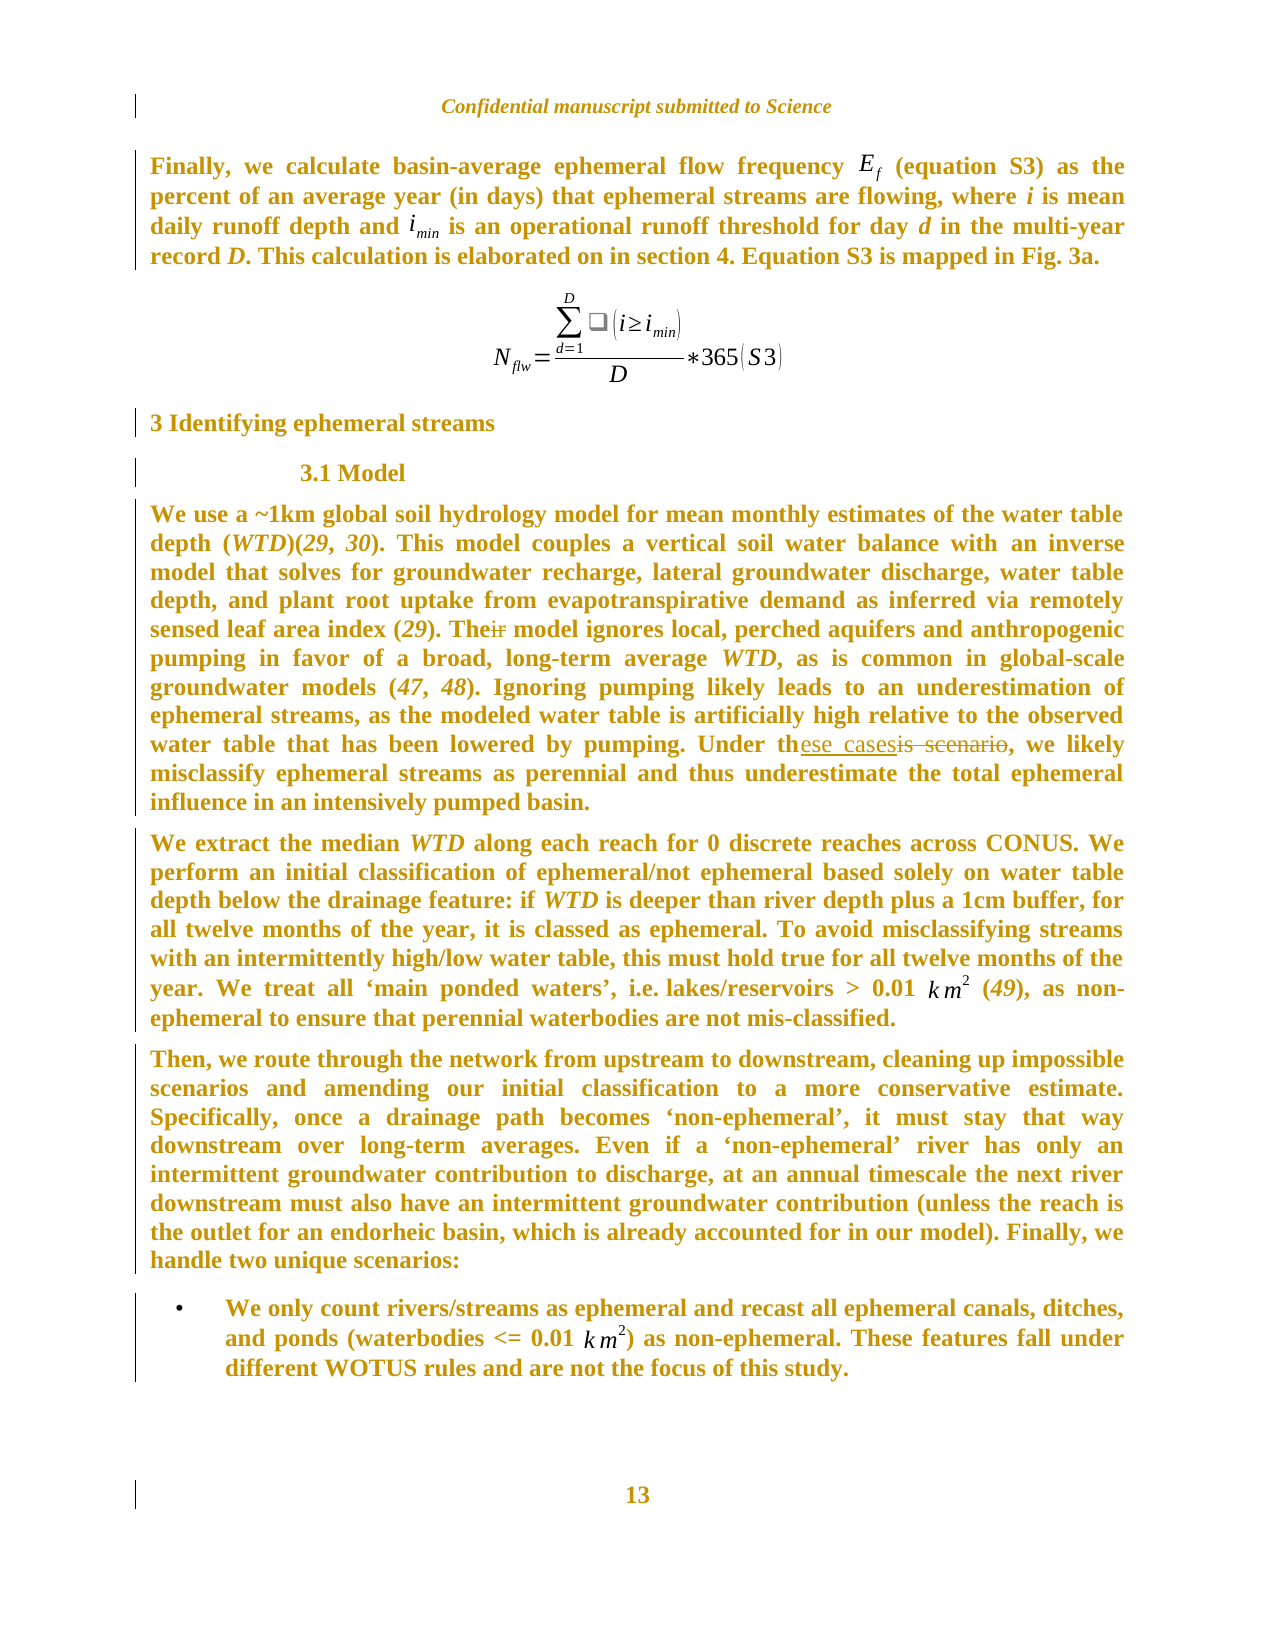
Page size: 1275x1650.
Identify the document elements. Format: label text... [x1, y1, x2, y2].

subtitle 3 Identifying ephemeral streams [150, 408, 1125, 437]
text Finally, we calculate basin-average ephemeral flow frequency (equation S3) as the percent of an average year (in days) that ephemeral streams are flowing, where i is mean daily runoff depth and is an operational runoff threshold for day d in the multi-year record D. This calculation is elaborated on in section 4. Equation S3 is mapped in Fig. 3a. [150, 150, 1125, 270]
text We use a ~1km global soil hydrology model for mean monthly estimates of the water table depth (WTD)(29, 30). This model couples a vertical soil water balance with an inverse model that solves for groundwater recharge, lateral groundwater discharge, water table depth, and plant root uptake from evapotranspirative demand as inferred via remotely sensed leaf area index (29). The model ignores local, perched aquifers and anthropogenic pumping in favor of a broad, long-term average WTD, as is common in global-scale groundwater models (47, 48). Ignoring pumping likely leads to an underestimation of ephemeral streams, as the modeled water table is artificially high relative to the observed water table that has been lowered by pumping. Under th, we likely misclassify ephemeral streams as perennial and thus underestimate the total ephemeral influence in an intensively pumped basin. [150, 499, 1125, 816]
text Then, we route through the network from upstream to downstream, cleaning up impossible scenarios and amending our initial classification to a more conservative estimate. Specifically, once a drainage path becomes ‘non-ephemeral’, it must stay that way downstream over long-term averages. Even if a ‘non-ephemeral’ river has only an intermittent groundwater contribution to discharge, at an annual timescale the next river downstream must also have an intermittent groundwater contribution (unless the reach is the outlet for an endorheic basin, which is already accounted for in our model). Finally, we handle two unique scenarios: [150, 1044, 1125, 1274]
subtitle 3.1 Model [225, 458, 1125, 487]
text We extract the median WTD along each reach for 0 discrete reaches across CONUS. We perform an initial classification of ephemeral/not ephemeral based solely on water table depth below the drainage feature: if WTD is deeper than river depth plus a 1cm buffer, for all twelve months of the year, it is classed as ephemeral. To avoid misclassifying streams with an intermittently high/low water table, this must hold true for all twelve months of the year. We treat all ‘main ponded waters’, i.e. lakes/reservoirs > 0.01 (49), as non-ephemeral to ensure that perennial waterbodies are not mis-classified. [150, 828, 1125, 1032]
list We only count rivers/streams as ephemeral and recast all ephemeral canals, ditches, and ponds (waterbodies <= 0.01 ) as non-ephemeral. These features fall under different WOTUS rules and are not the focus of this study. [175, 1293, 1125, 1382]
